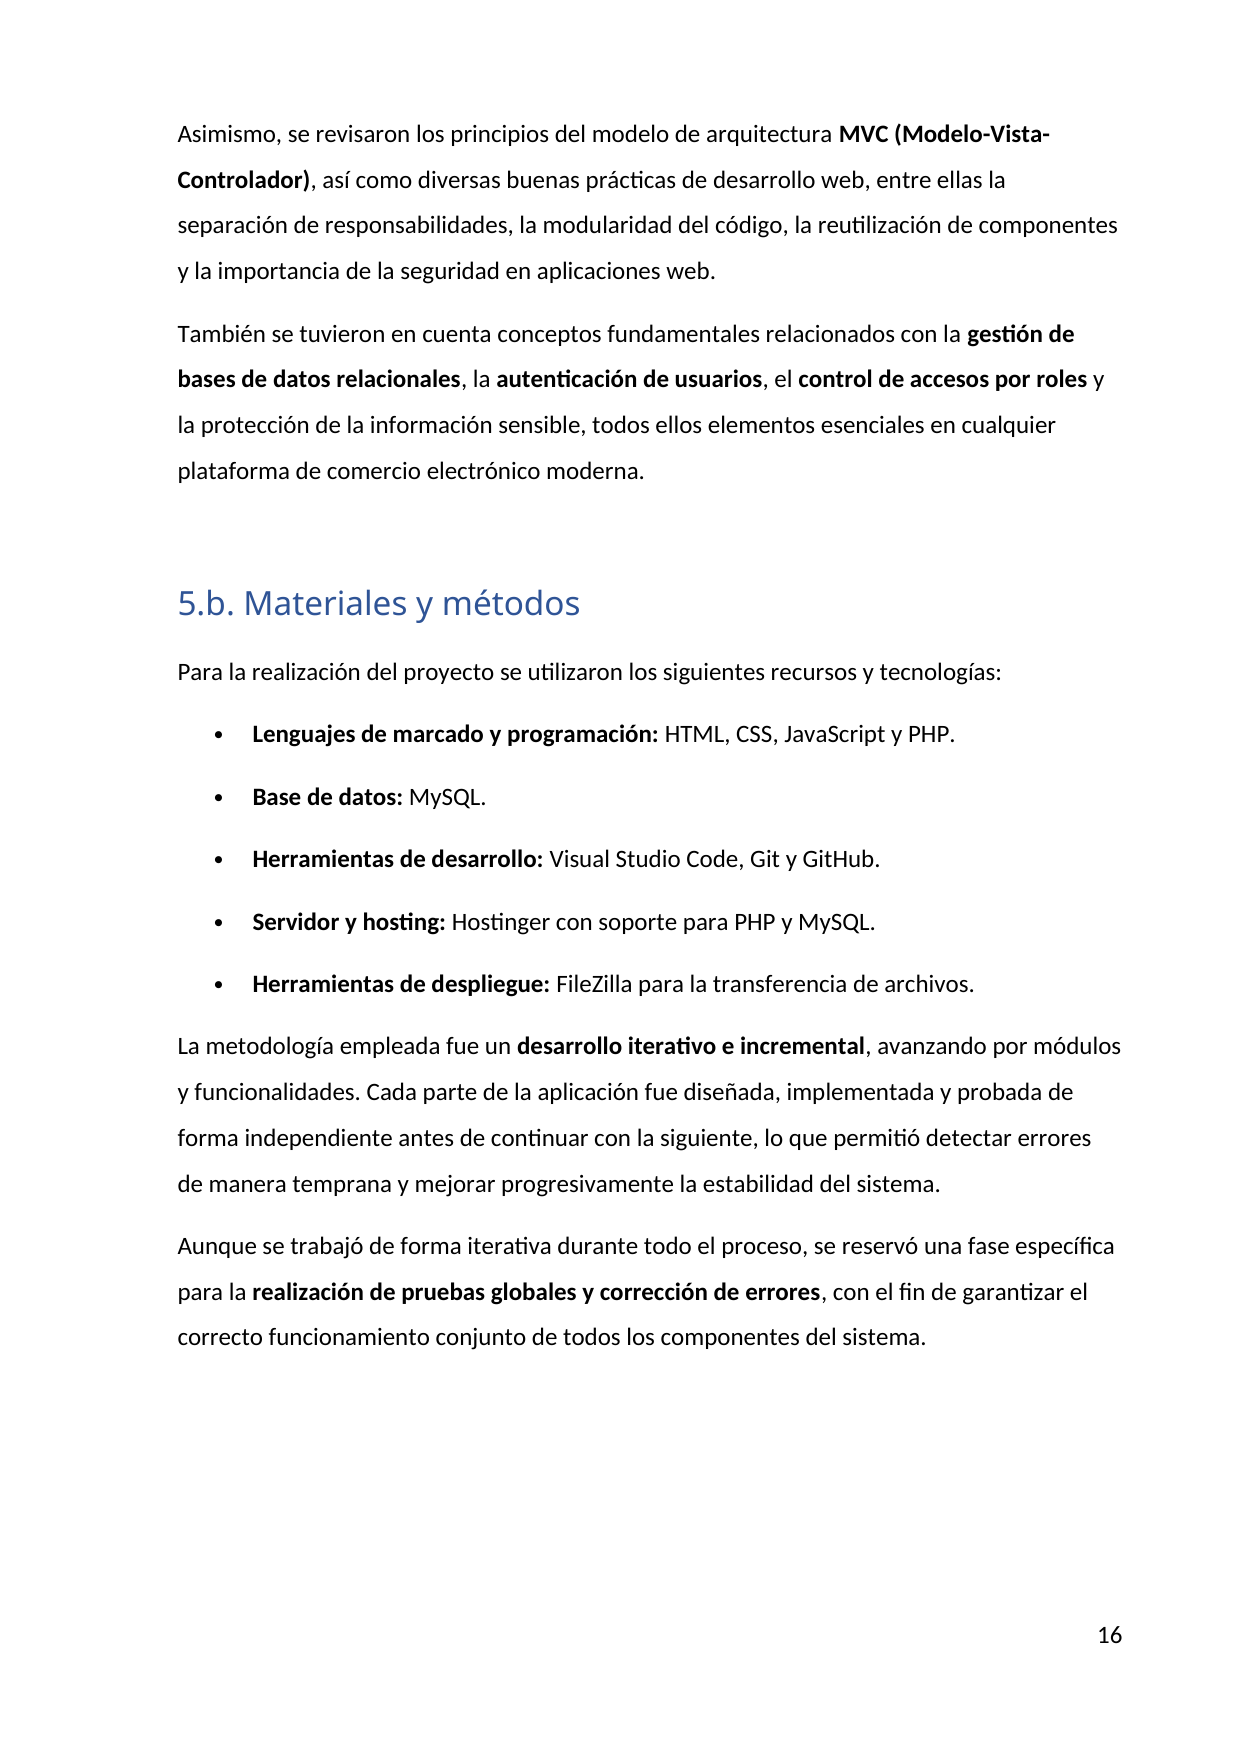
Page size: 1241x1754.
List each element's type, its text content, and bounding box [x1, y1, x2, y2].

subtitle 5.b. Materiales y métodos [177, 580, 1122, 625]
text Asimismo, se revisaron los principios del modelo de arquitectura MVC (Modelo-Vista-Controlador), así como diversas buenas prácticas de desarrollo web, entre ellas la separación de responsabilidades, la modularidad del código, la reutilización de componentes y la importancia de la seguridad en aplicaciones web. [177, 118, 1122, 286]
text Para la realización del proyecto se utilizaron los siguientes recursos y tecnologías: [177, 656, 1122, 687]
text La metodología empleada fue un desarrollo iterativo e incremental, avanzando por módulos y funcionalidades. Cada parte de la aplicación fue diseñada, implementada y probada de forma independiente antes de continuar con la siguiente, lo que permitió detectar errores de manera temprana y mejorar progresivamente la estabilidad del sistema. [177, 1031, 1122, 1198]
text Aunque se trabajó de forma iterativa durante todo el proceso, se reservó una fase específica para la realización de pruebas globales y corrección de errores, con el fin de garantizar el correcto funcionamiento conjunto de todos los componentes del sistema. [177, 1230, 1122, 1352]
list Servidor y hosting: Hostinger con soporte para PHP y MySQL. [215, 906, 1122, 936]
list Herramientas de desarrollo: Visual Studio Code, Git y GitHub. [215, 843, 1122, 874]
list Herramientas de despliegue: FileZilla para la transferencia de archivos. [215, 968, 1122, 999]
text También se tuvieron en cuenta conceptos fundamentales relacionados con la gestión de bases de datos relacionales, la autenticación de usuarios, el control de accesos por roles y la protección de la información sensible, todos ellos elementos esenciales en cualquier plataforma de comercio electrónico moderna. [177, 318, 1122, 485]
list Lenguajes de marcado y programación: HTML, CSS, JavaScript y PHP. [215, 718, 1122, 749]
list Base de datos: MySQL. [215, 781, 1122, 811]
